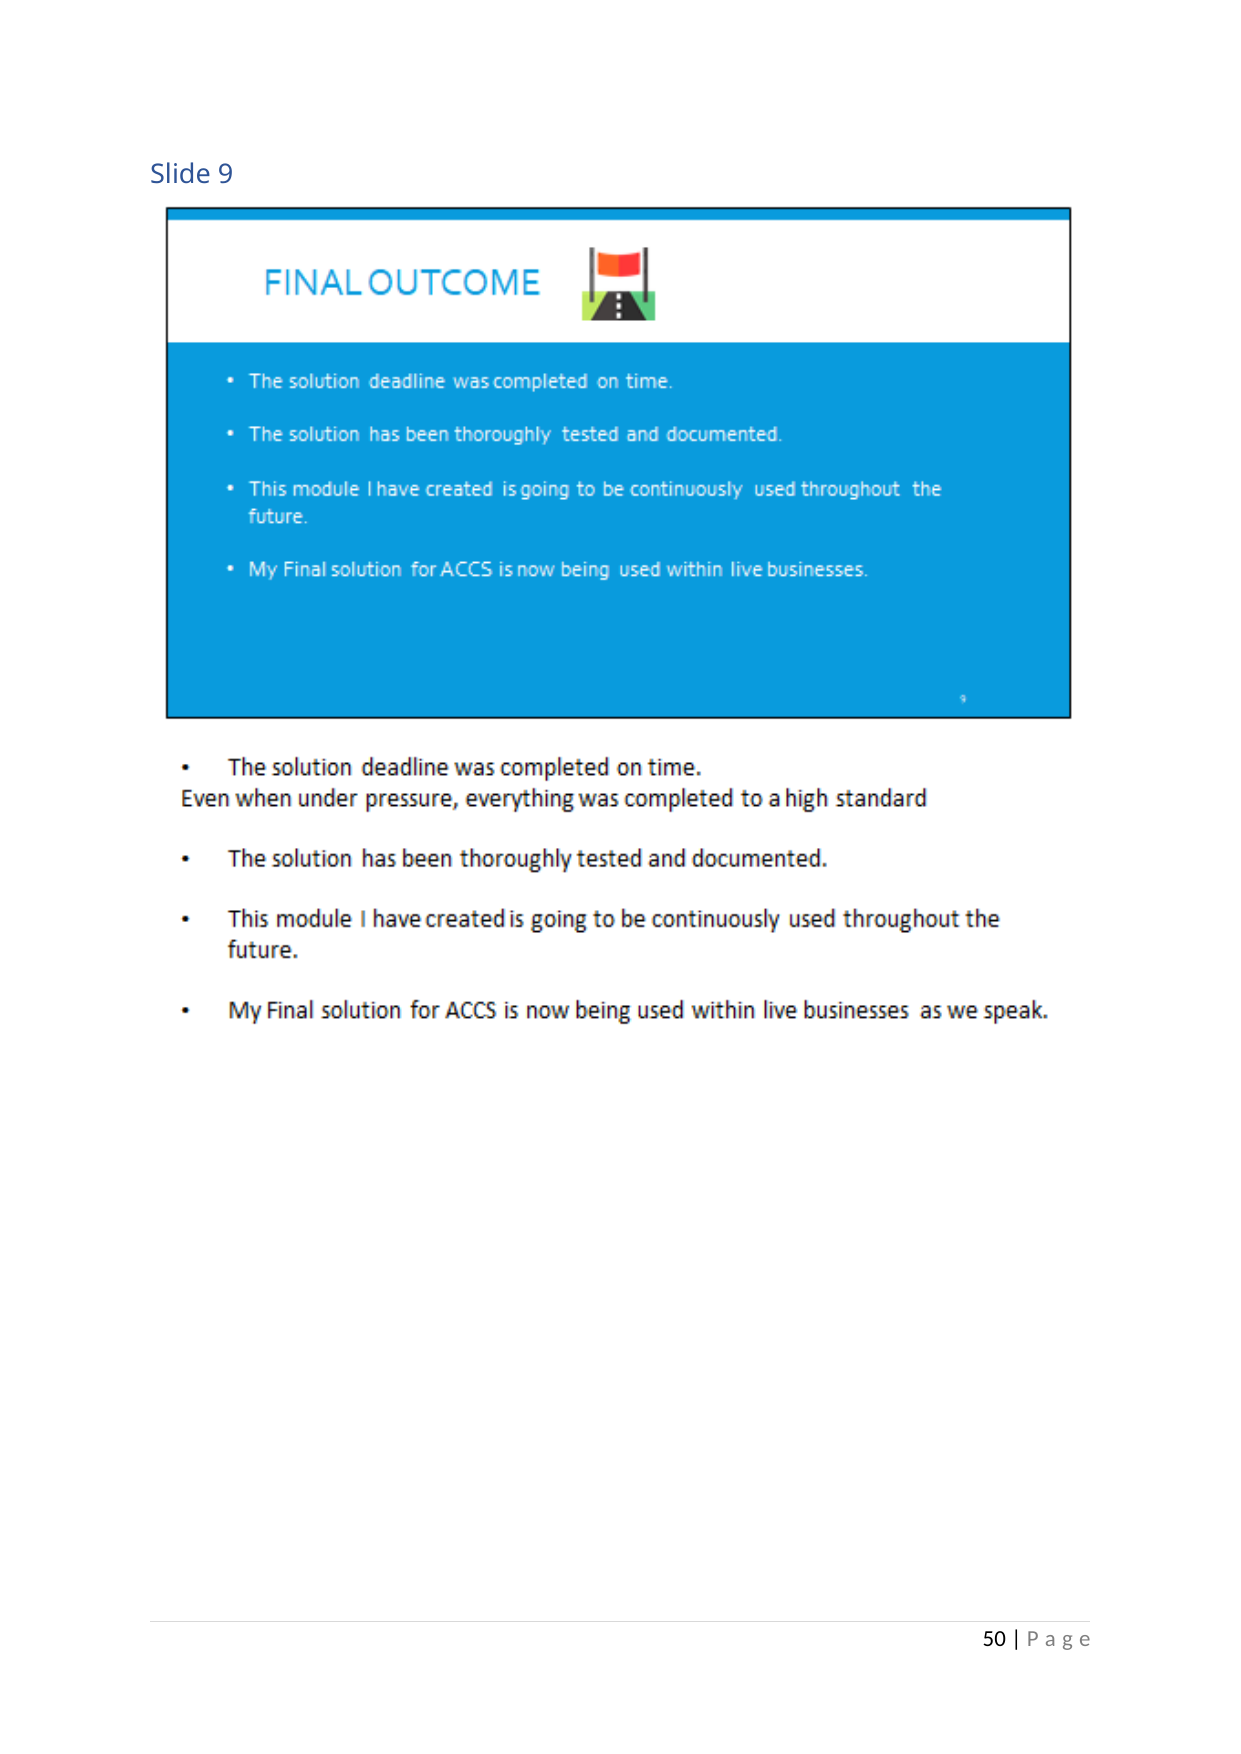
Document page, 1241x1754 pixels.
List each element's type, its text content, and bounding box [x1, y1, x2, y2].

subtitle Slide 9 [150, 154, 1090, 191]
picture [150, 193, 1088, 1079]
